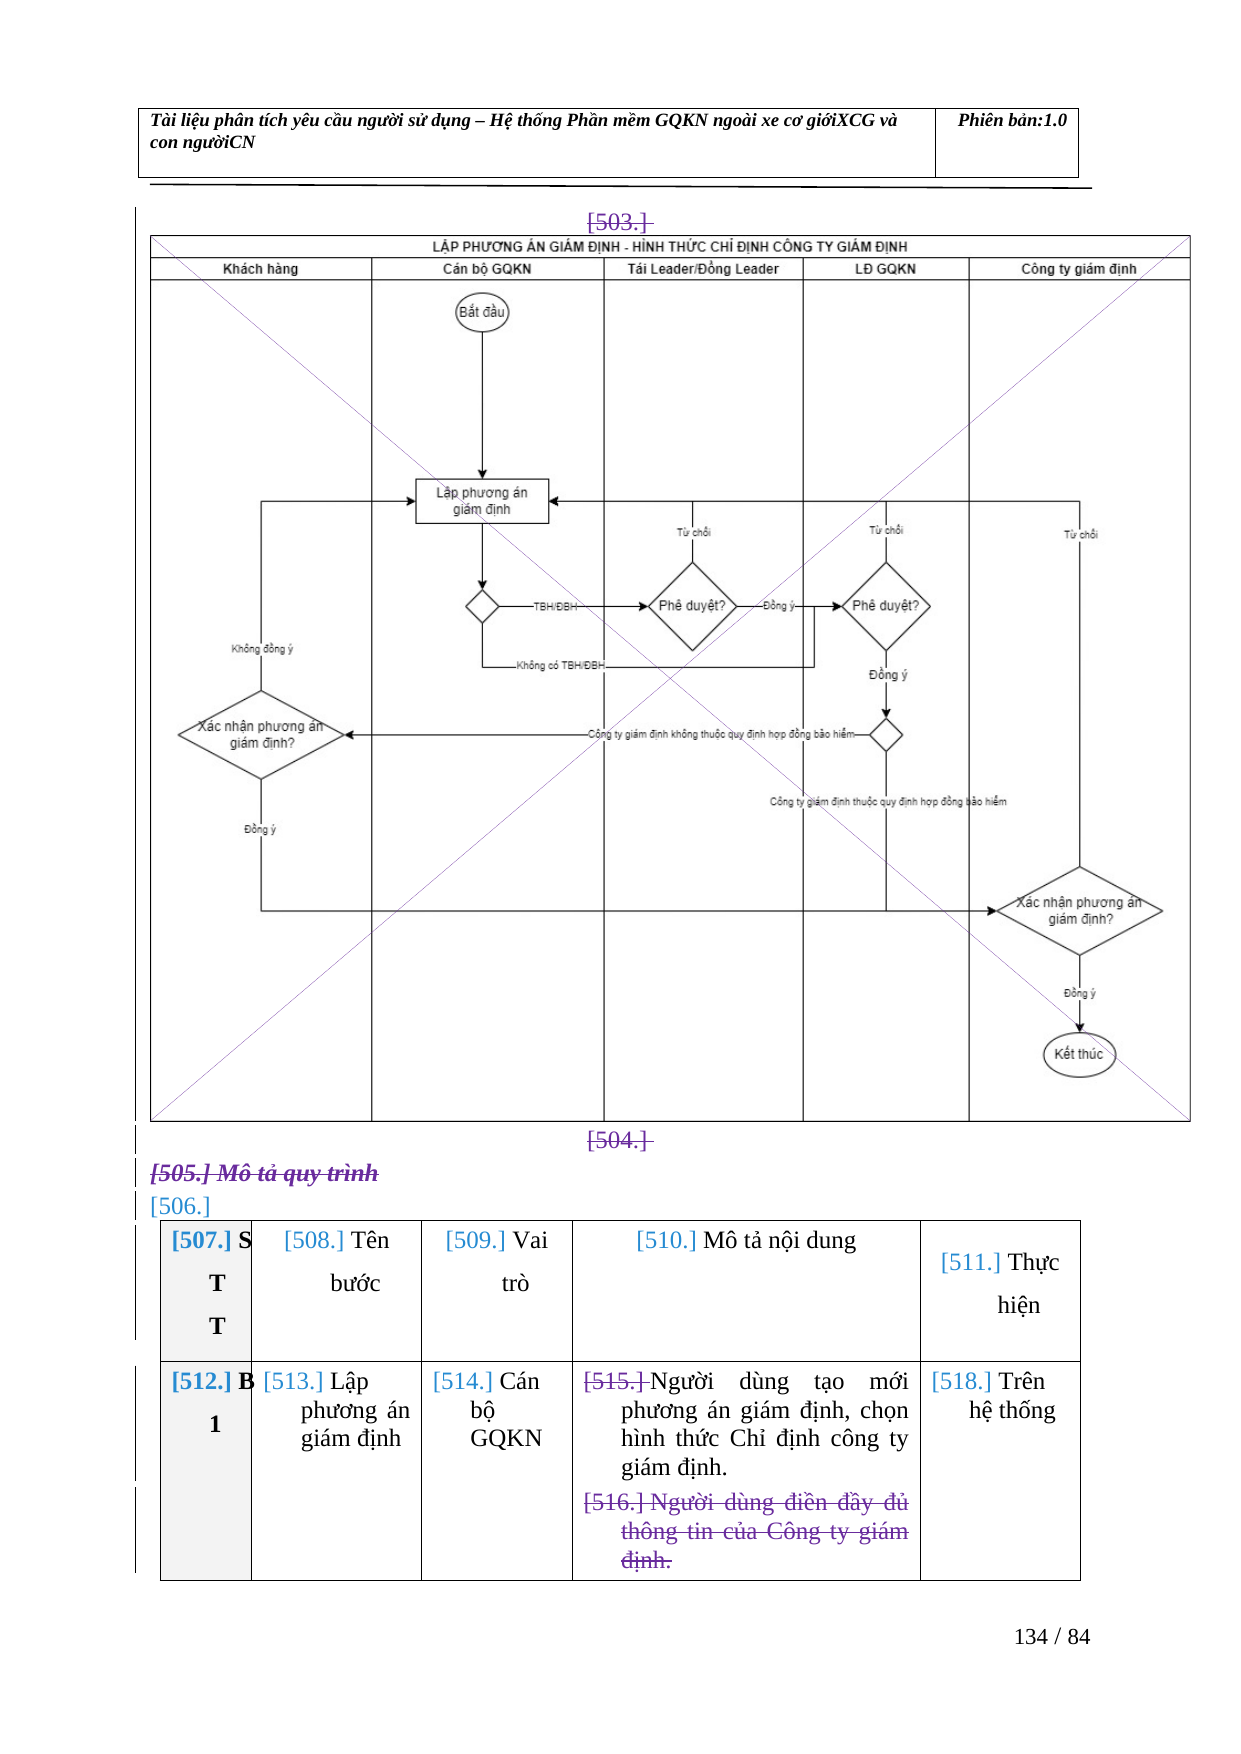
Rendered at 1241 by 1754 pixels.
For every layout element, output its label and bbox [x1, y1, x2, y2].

picture [151, 235, 1190, 677]
picture [672, 237, 1191, 1120]
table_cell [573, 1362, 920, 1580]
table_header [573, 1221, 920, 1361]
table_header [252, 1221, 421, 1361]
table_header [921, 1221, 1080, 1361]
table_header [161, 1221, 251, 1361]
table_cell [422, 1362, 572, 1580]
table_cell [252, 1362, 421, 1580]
picture [150, 237, 669, 1120]
picture [151, 680, 1190, 1122]
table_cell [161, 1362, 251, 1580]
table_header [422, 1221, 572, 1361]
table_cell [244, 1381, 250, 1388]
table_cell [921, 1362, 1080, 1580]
